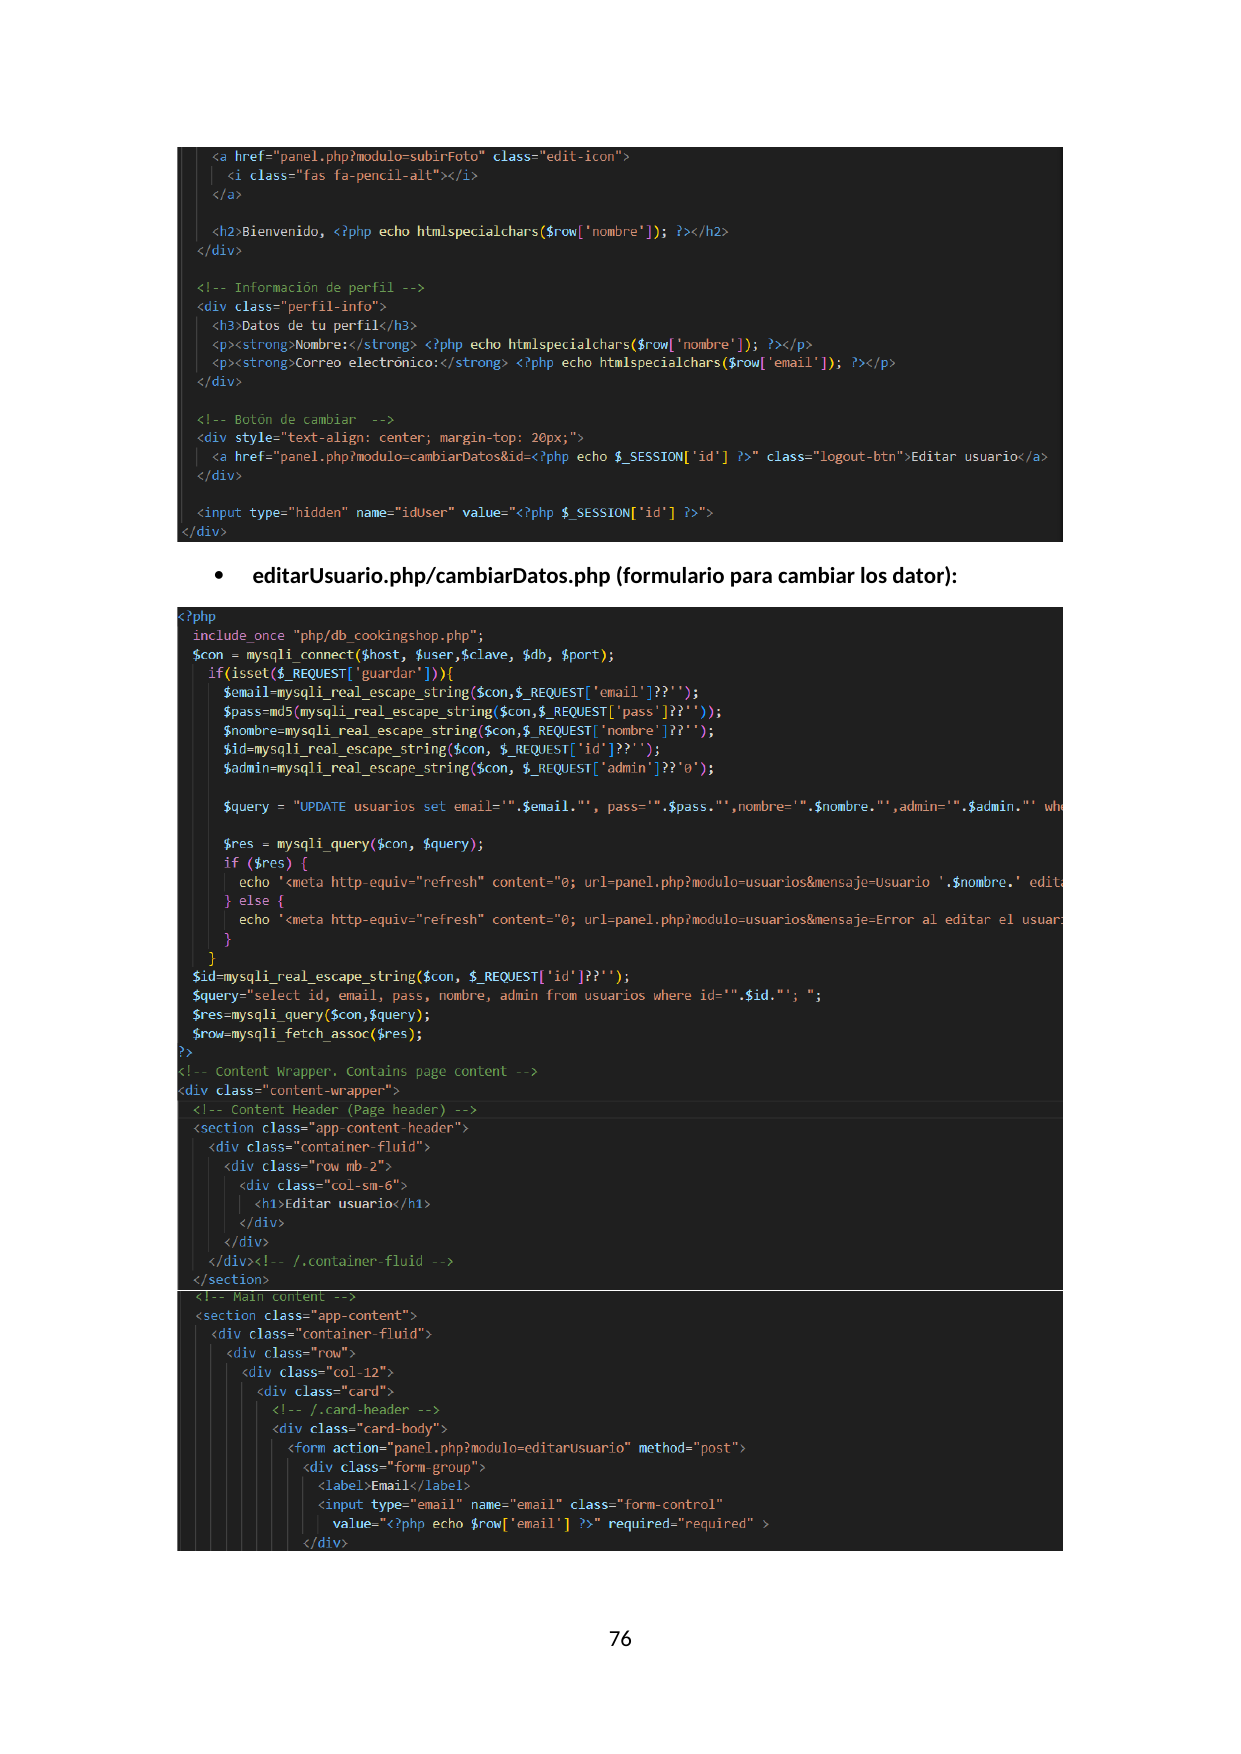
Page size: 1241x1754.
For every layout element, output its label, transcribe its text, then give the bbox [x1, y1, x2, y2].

list editarUsuario.php/cambiarDatos.php (formulario para cambiar los dator): [215, 561, 1063, 589]
picture [177, 147, 1063, 542]
picture [177, 607, 1063, 1290]
picture [177, 1291, 1063, 1551]
